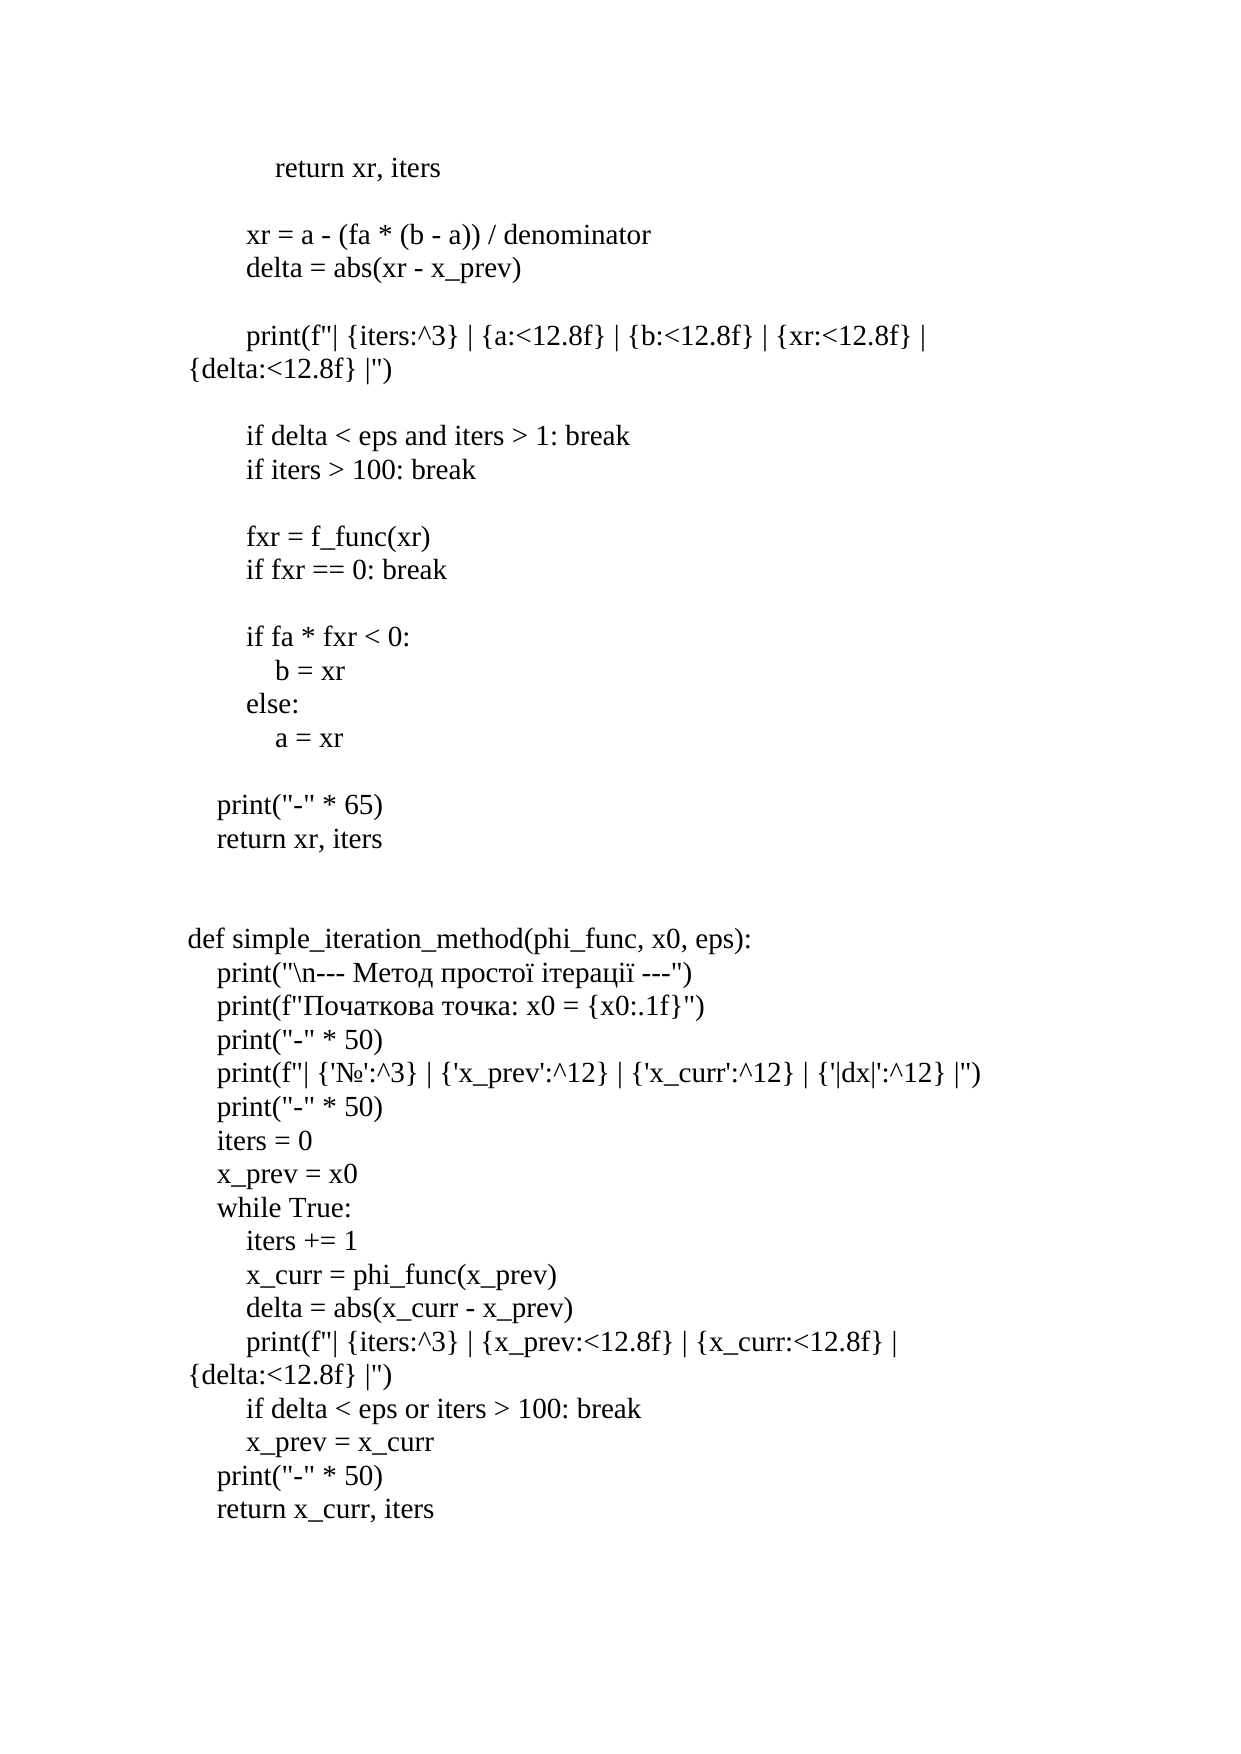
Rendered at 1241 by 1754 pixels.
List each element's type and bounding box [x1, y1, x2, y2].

text [187, 150, 1053, 1592]
